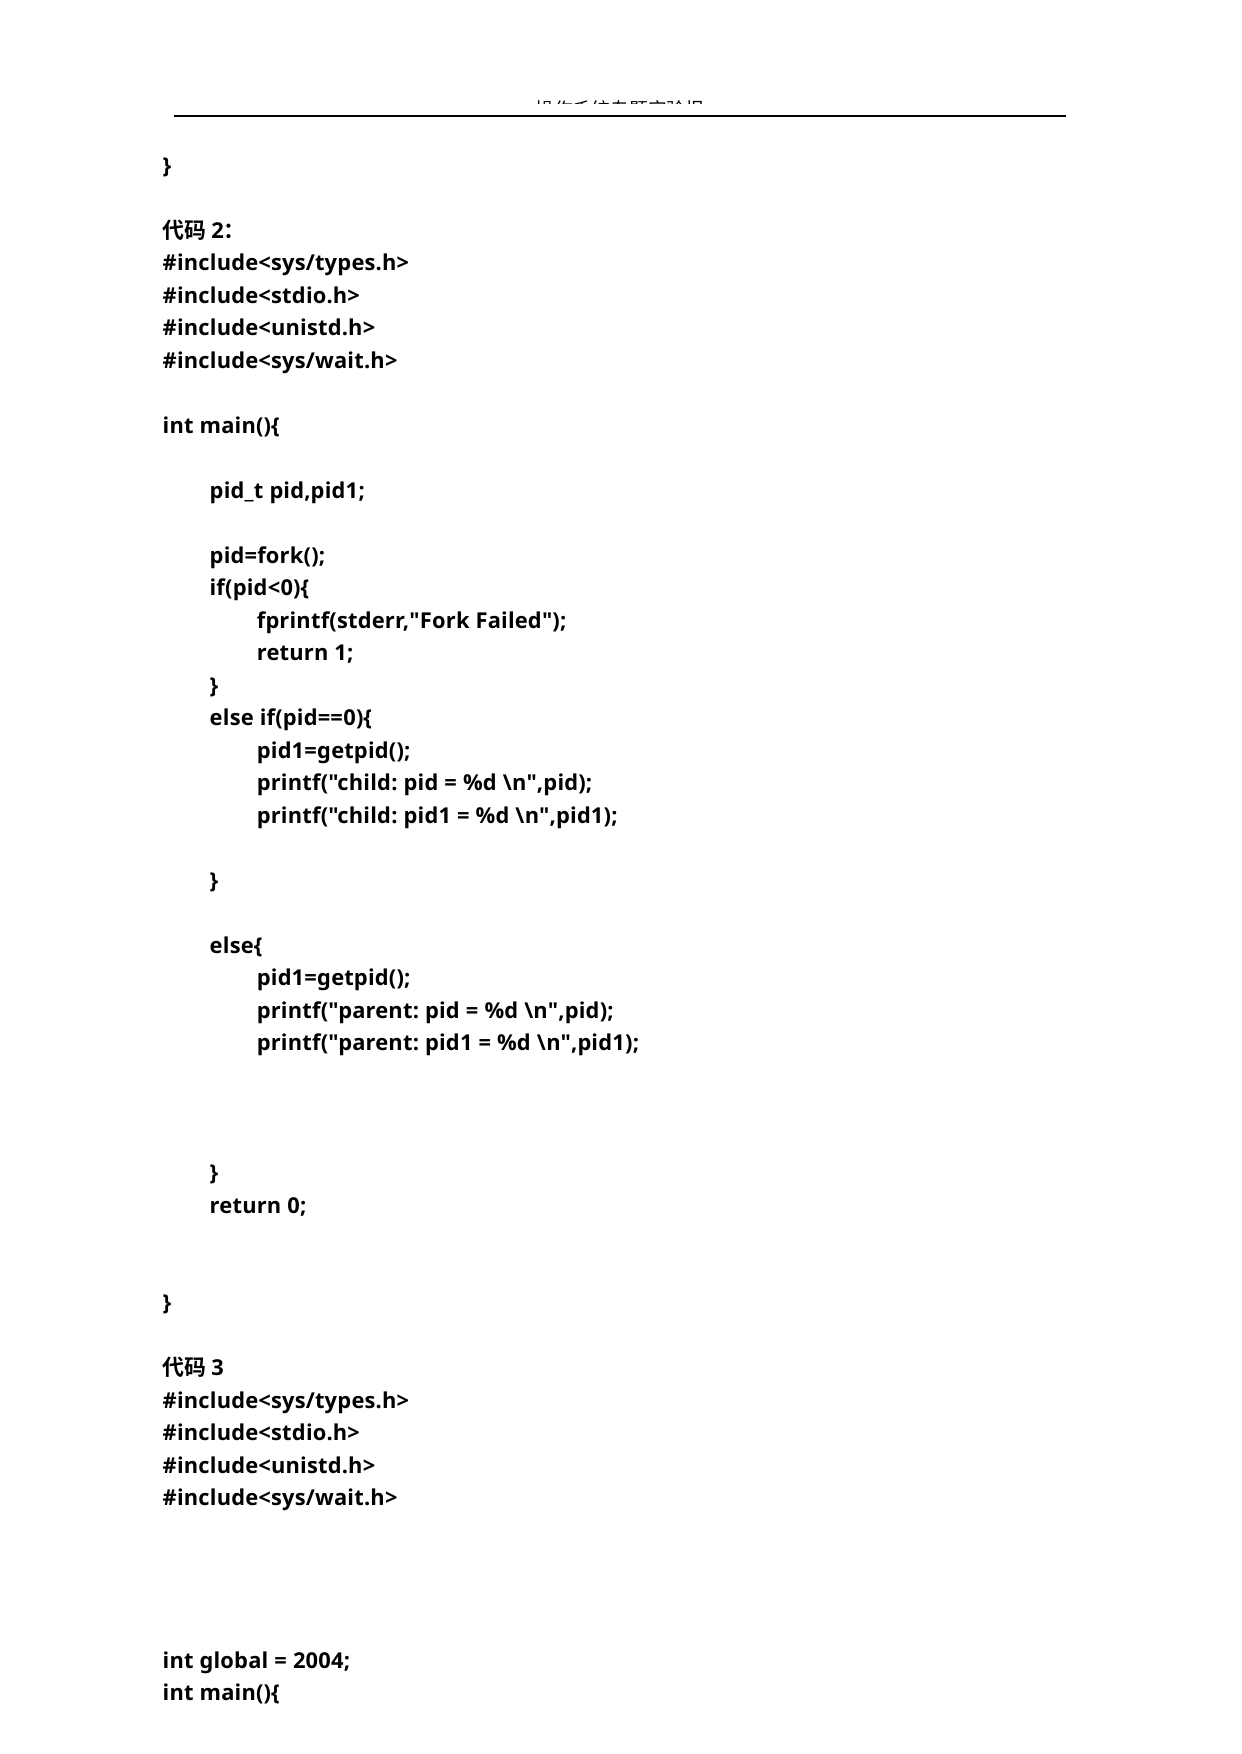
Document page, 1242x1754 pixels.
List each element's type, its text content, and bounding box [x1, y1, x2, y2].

text pid_t pid,pid1; [162, 472, 1081, 504]
text pid1=getpid(); [162, 732, 1081, 764]
text int global = 2004; [162, 1642, 1081, 1674]
text #include<stdio.h> [162, 1414, 1081, 1447]
text else{ [162, 927, 1081, 959]
text #include<sys/types.h> [162, 244, 1081, 277]
text int main(){ [162, 1674, 1081, 1707]
text if(pid<0){ [162, 569, 1081, 602]
text printf("child: pid = %d \n",pid); [162, 764, 1081, 797]
text 代码2： [162, 212, 1081, 244]
text fprintf(stderr,"Fork Failed"); [162, 602, 1081, 634]
text #include<sys/types.h> [162, 1382, 1081, 1414]
text #include<unistd.h> [162, 309, 1081, 342]
text #include<sys/wait.h> [162, 1479, 1081, 1512]
text else if(pid==0){ [162, 699, 1081, 732]
text return 0; [162, 1187, 1081, 1219]
text } [162, 1284, 1081, 1317]
text 代码3 [162, 1349, 1081, 1382]
text printf("parent: pid1 = %d \n",pid1); [162, 1024, 1081, 1057]
text } [162, 1154, 1081, 1187]
text pid=fork(); [162, 537, 1081, 569]
text } [162, 667, 1081, 699]
text return 1; [162, 634, 1081, 667]
text printf("child: pid1 = %d \n",pid1); [162, 797, 1081, 829]
text } [162, 862, 1081, 894]
text int main(){ [162, 407, 1081, 439]
text pid1=getpid(); [162, 959, 1081, 992]
text #include<sys/wait.h> [162, 342, 1081, 374]
text printf("parent: pid = %d \n",pid); [162, 992, 1081, 1024]
text } [162, 147, 1081, 179]
text #include<stdio.h> [162, 277, 1081, 309]
text #include<unistd.h> [162, 1447, 1081, 1479]
